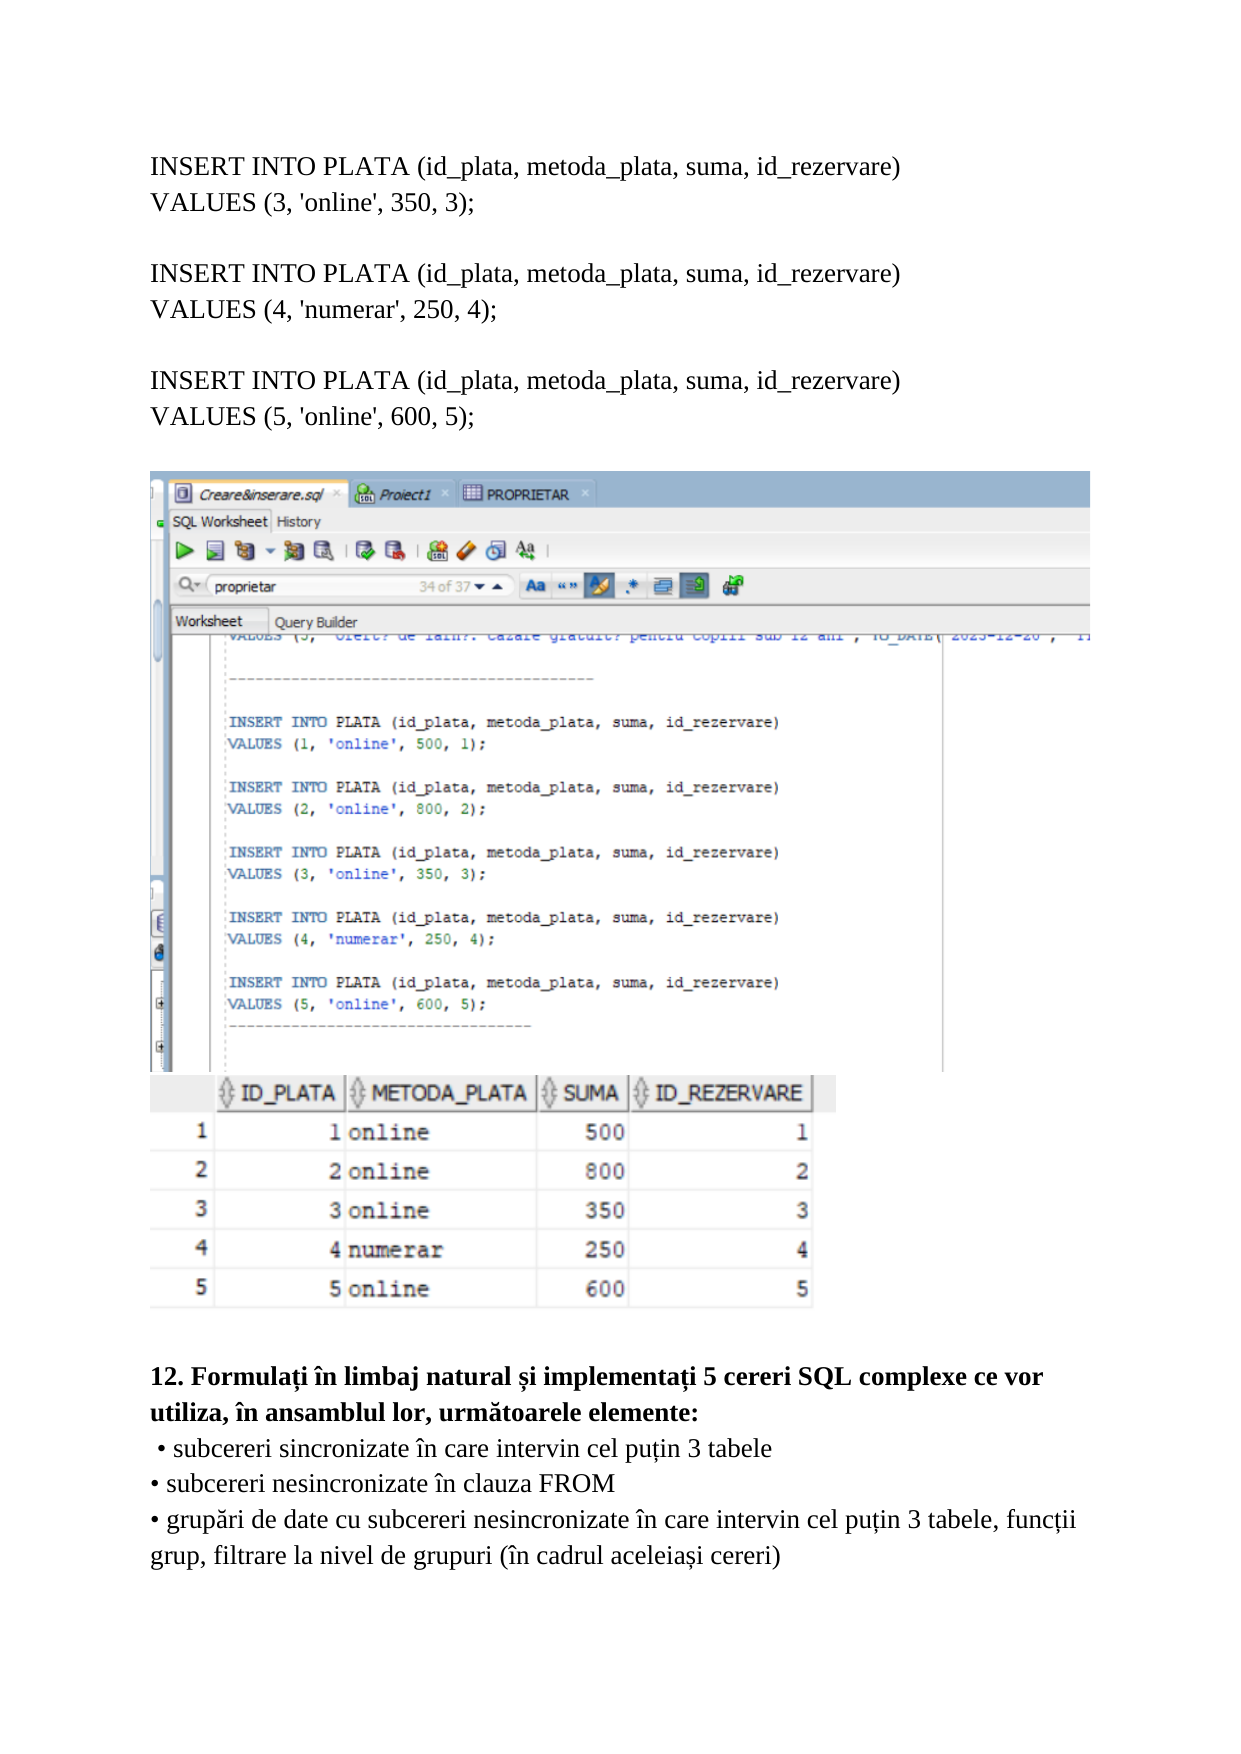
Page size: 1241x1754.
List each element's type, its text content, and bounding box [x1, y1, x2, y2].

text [150, 257, 1090, 288]
text • subcereri nesincronizate în clauza FROM [150, 1467, 1090, 1499]
text VALUES (3, 'online', 350, 3); [150, 186, 1090, 217]
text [150, 150, 1090, 181]
text • subcereri sincronizate în care intervin cel puțin 3 tabele [150, 1432, 1090, 1463]
text • grupări de date cu subcereri nesincronizate în care intervin cel puțin 3 tabele, funcții grup, filtrare la nivel de grupuri (în cadrul aceleiași cereri) [150, 1503, 1090, 1570]
text VALUES (4, 'numerar', 250, 4); [150, 293, 1090, 324]
subtitle 12. Formulați în limbaj natural și implementați 5 cereri SQL complexe ce vor utiliza, în ansamblul lor, următoarele elemente: [150, 1360, 1090, 1427]
picture [150, 1075, 836, 1321]
text INSERT INTO PLATA (id_plata, metoda_plata, suma, id_rezervare) [150, 364, 1090, 396]
picture [150, 471, 1091, 1072]
text VALUES (5, 'online', 600, 5); [150, 400, 1090, 431]
